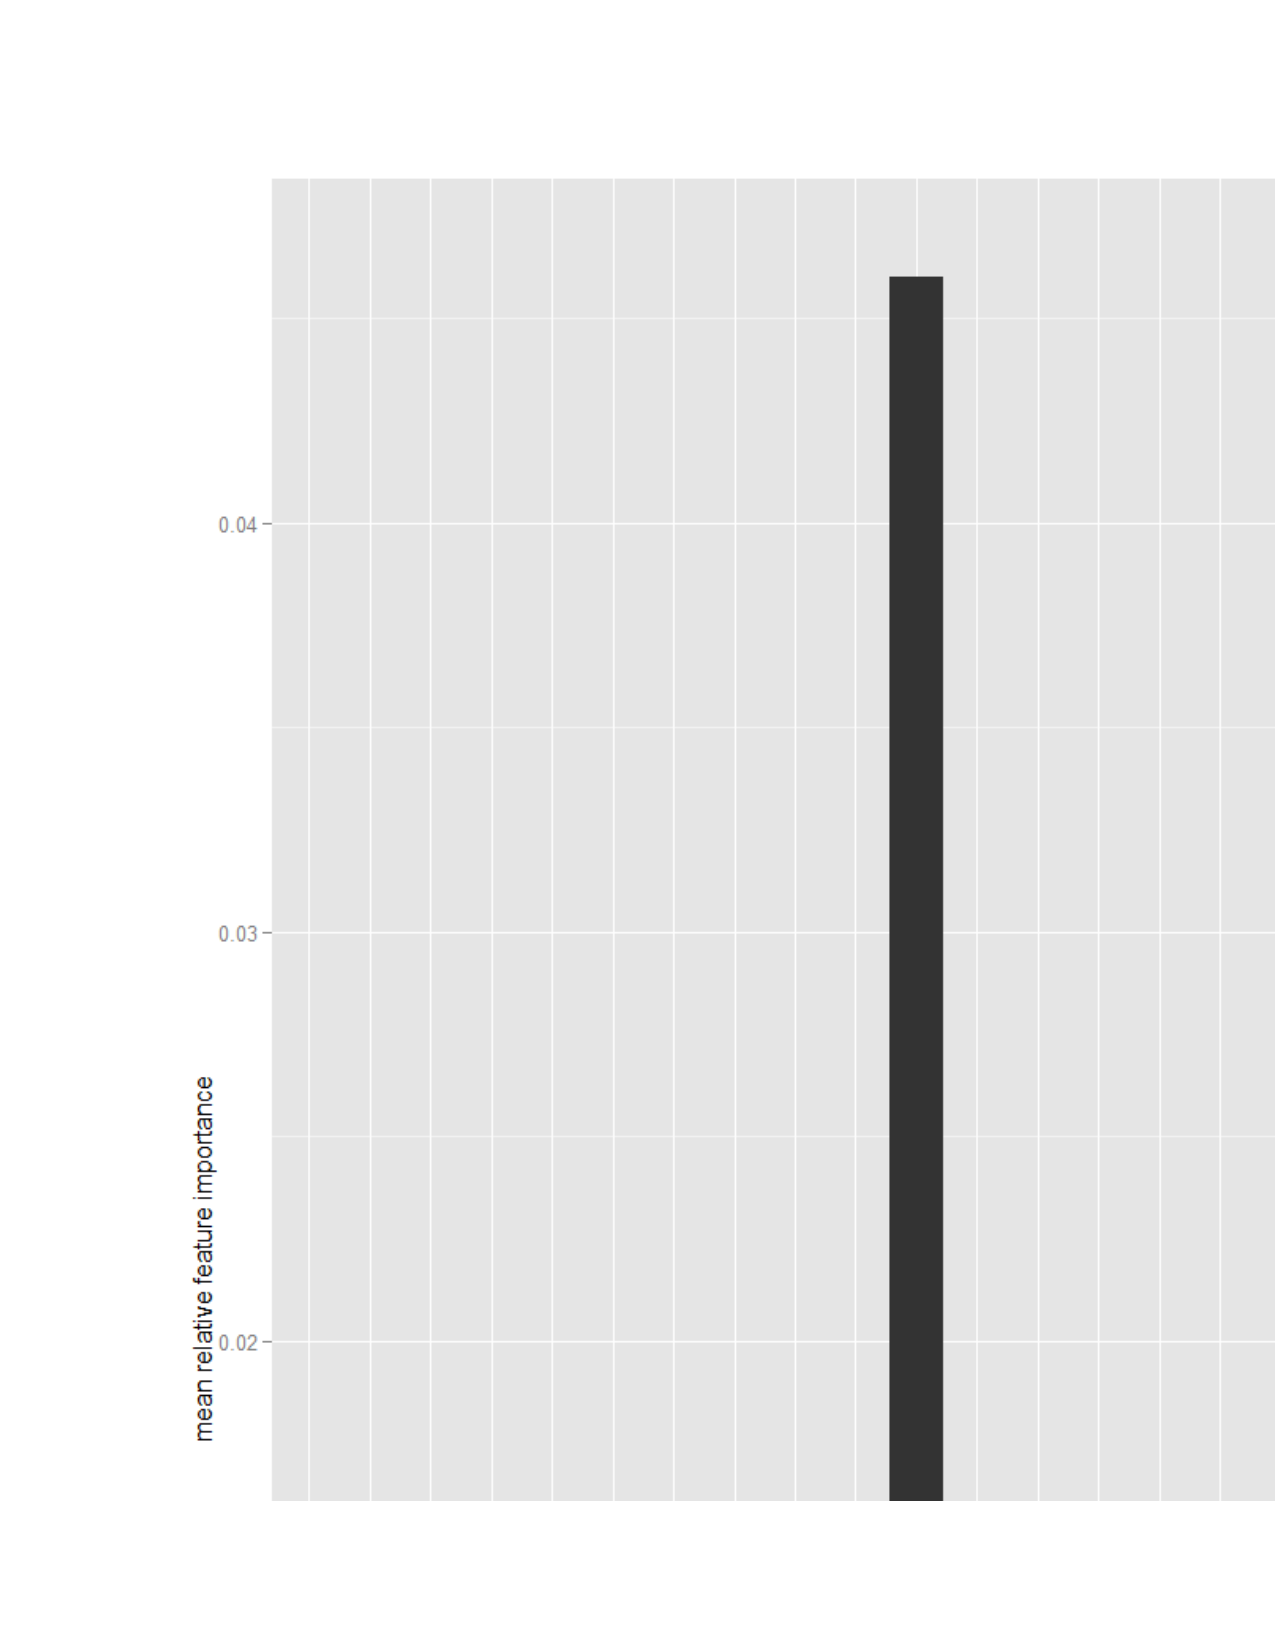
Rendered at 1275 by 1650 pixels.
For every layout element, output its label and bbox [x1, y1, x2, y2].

picture [168, 150, 1275, 1501]
